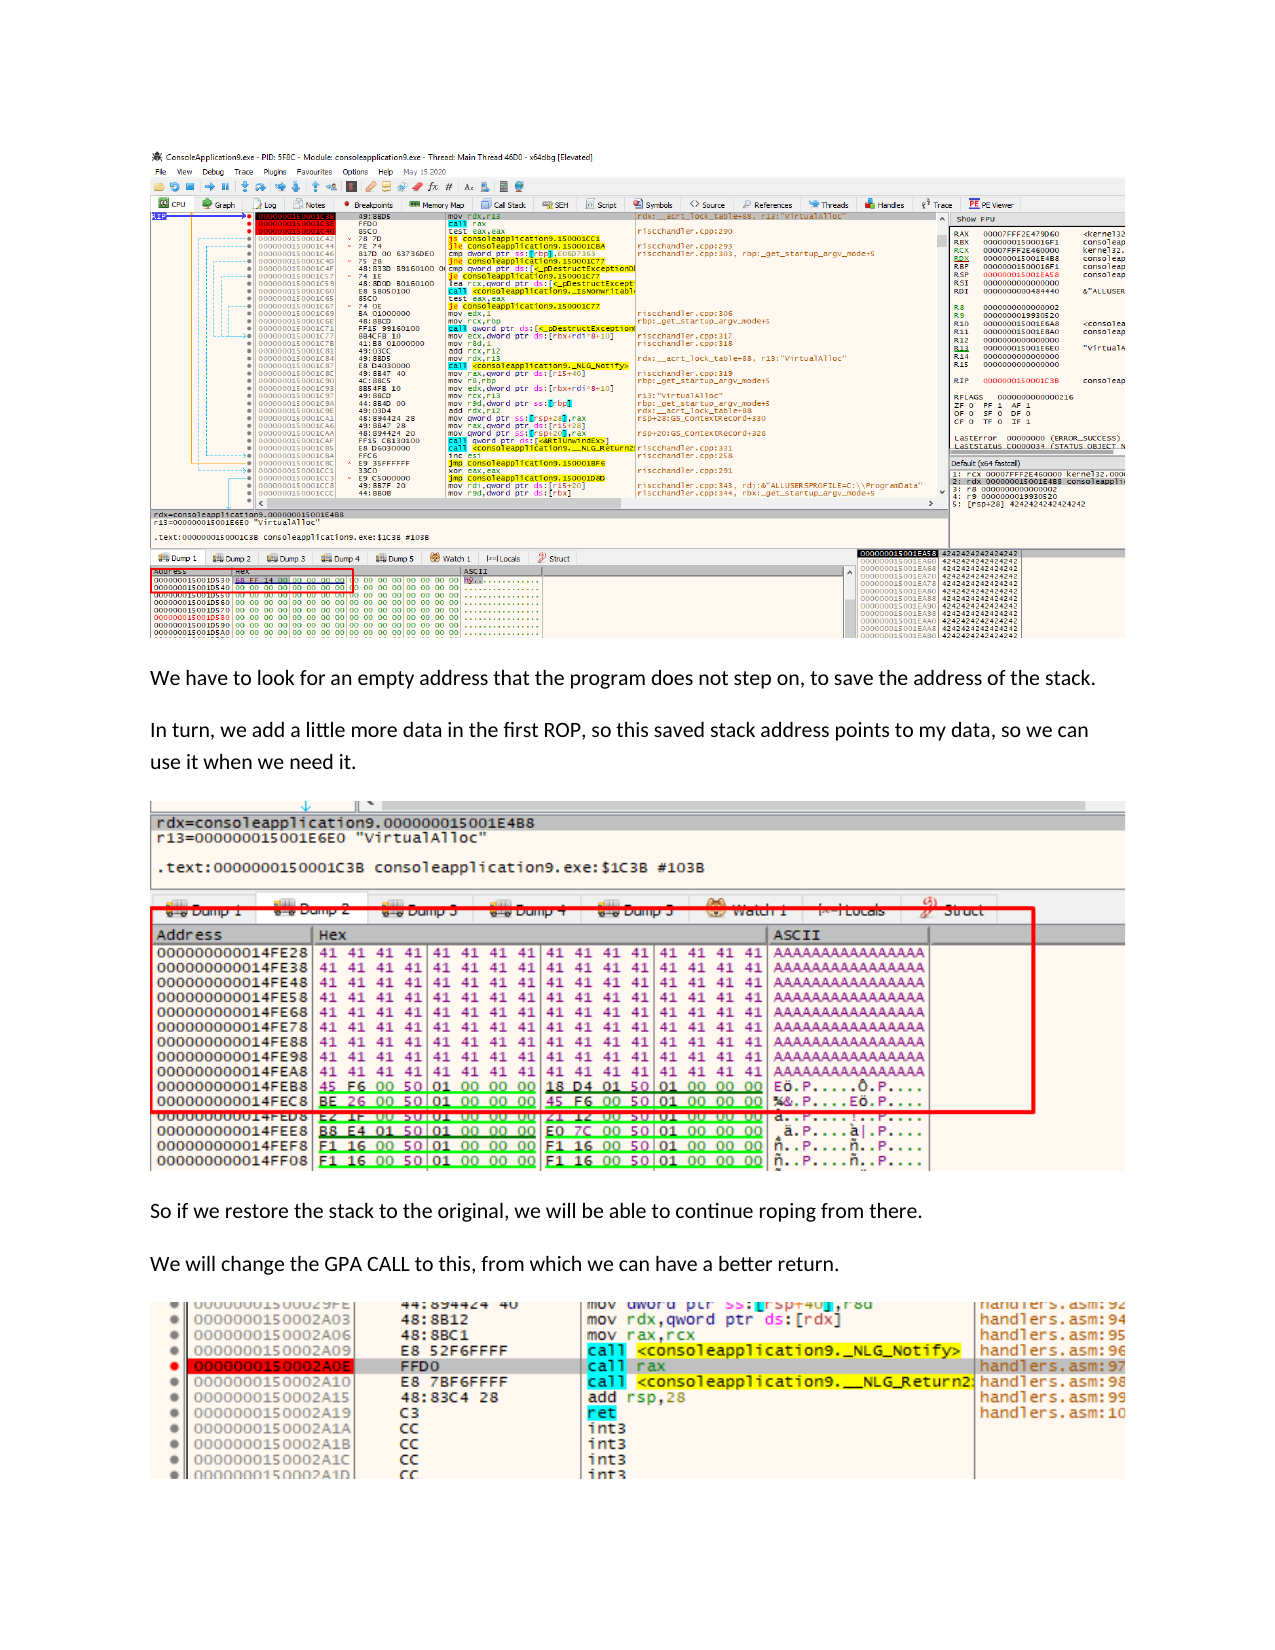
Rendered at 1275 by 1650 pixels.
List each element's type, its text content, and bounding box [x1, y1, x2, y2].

text In turn, we add a little more data in the first ROP, so this saved stack address points to my data, so we can use it when we need it. [150, 716, 1125, 775]
text We have to look for an empty address that the program does not step on, to save the address of the stack. [150, 664, 1125, 690]
text We will change the GPA CALL to this, from which we can have a better return. [150, 1250, 1125, 1276]
picture [150, 150, 1125, 638]
text So if we restore the stack to the original, we will be able to continue roping from there. [150, 1197, 1125, 1223]
picture [150, 1302, 1125, 1479]
picture [150, 801, 1125, 1171]
